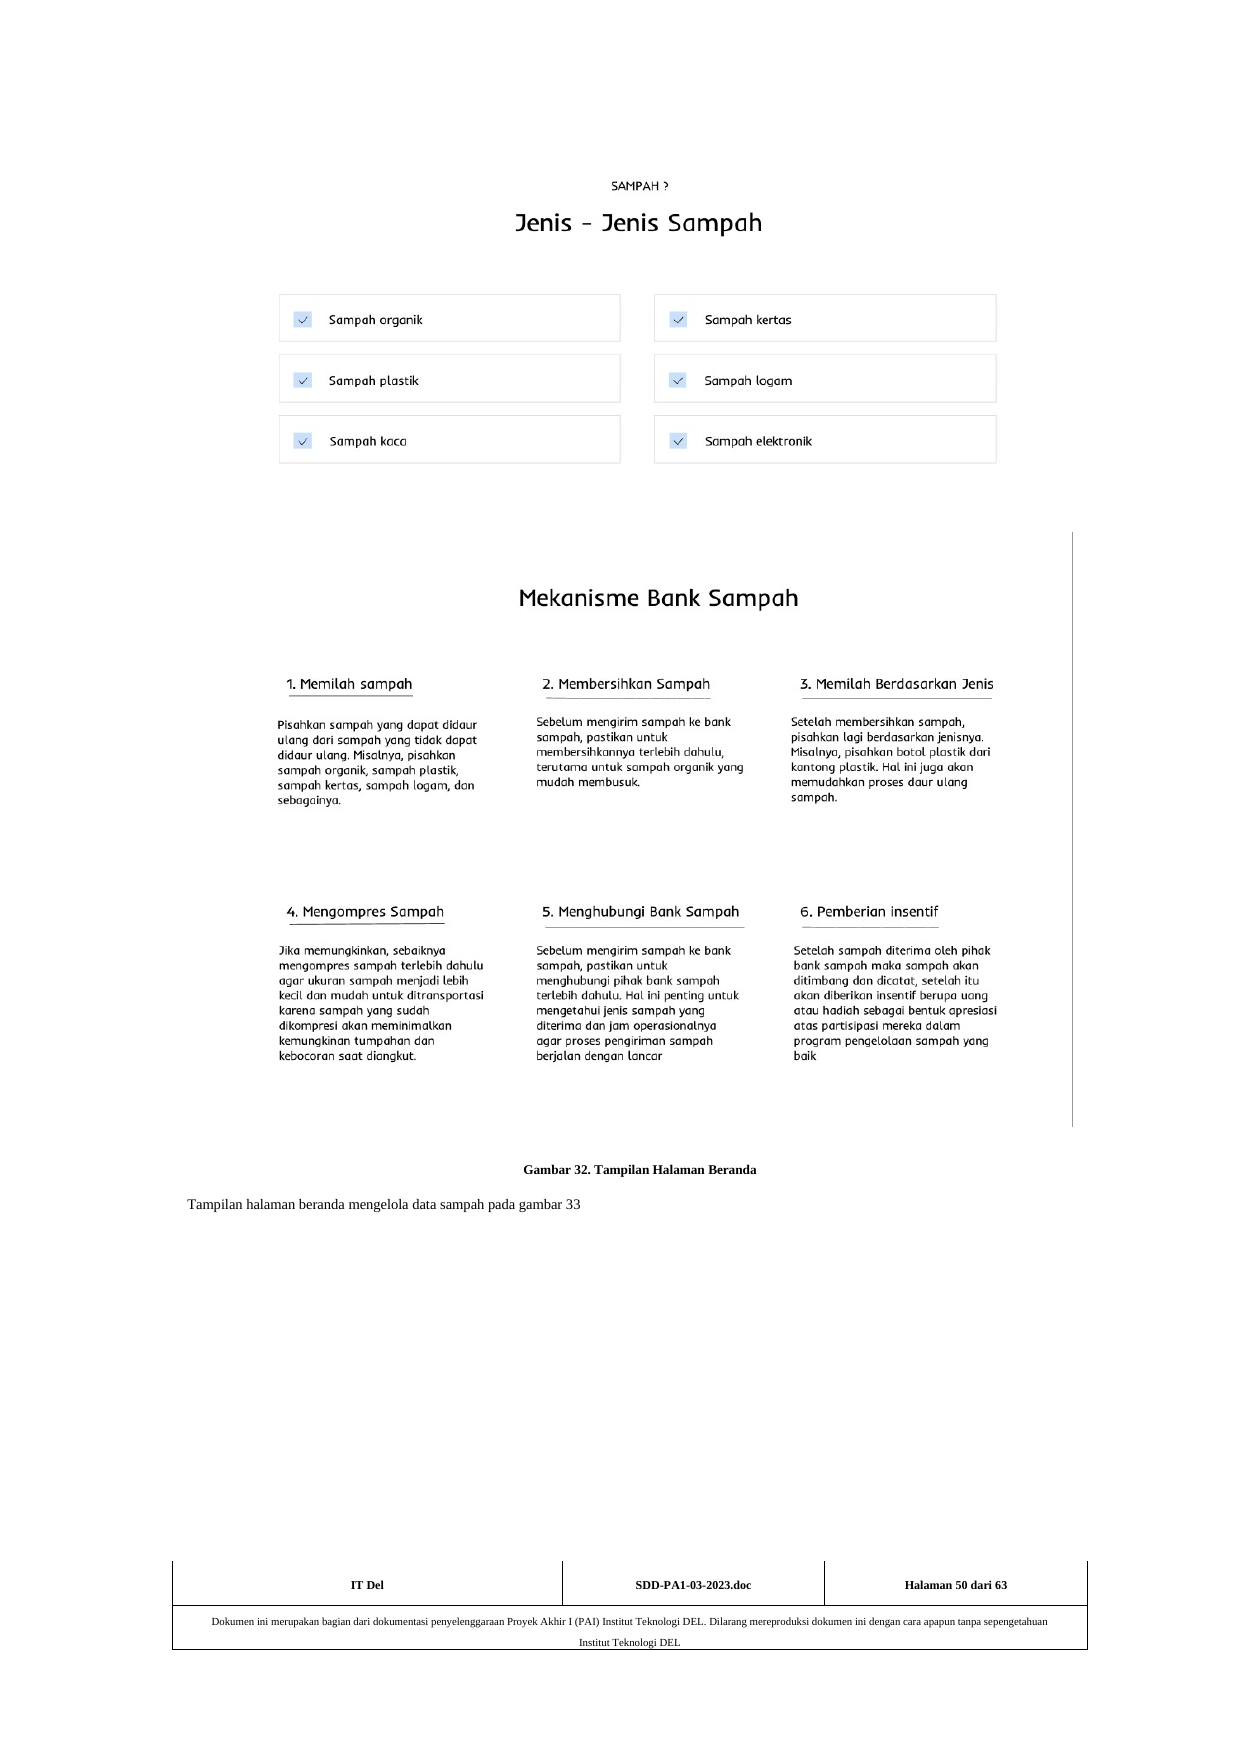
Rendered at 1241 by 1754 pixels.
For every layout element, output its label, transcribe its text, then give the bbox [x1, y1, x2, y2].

picture [207, 147, 1073, 1127]
text Tampilan halaman beranda mengelola data sampah pada gambar 33 [187, 1184, 1092, 1213]
subtitle Gambar 32. Tampilan Halaman Beranda [187, 1151, 1092, 1177]
